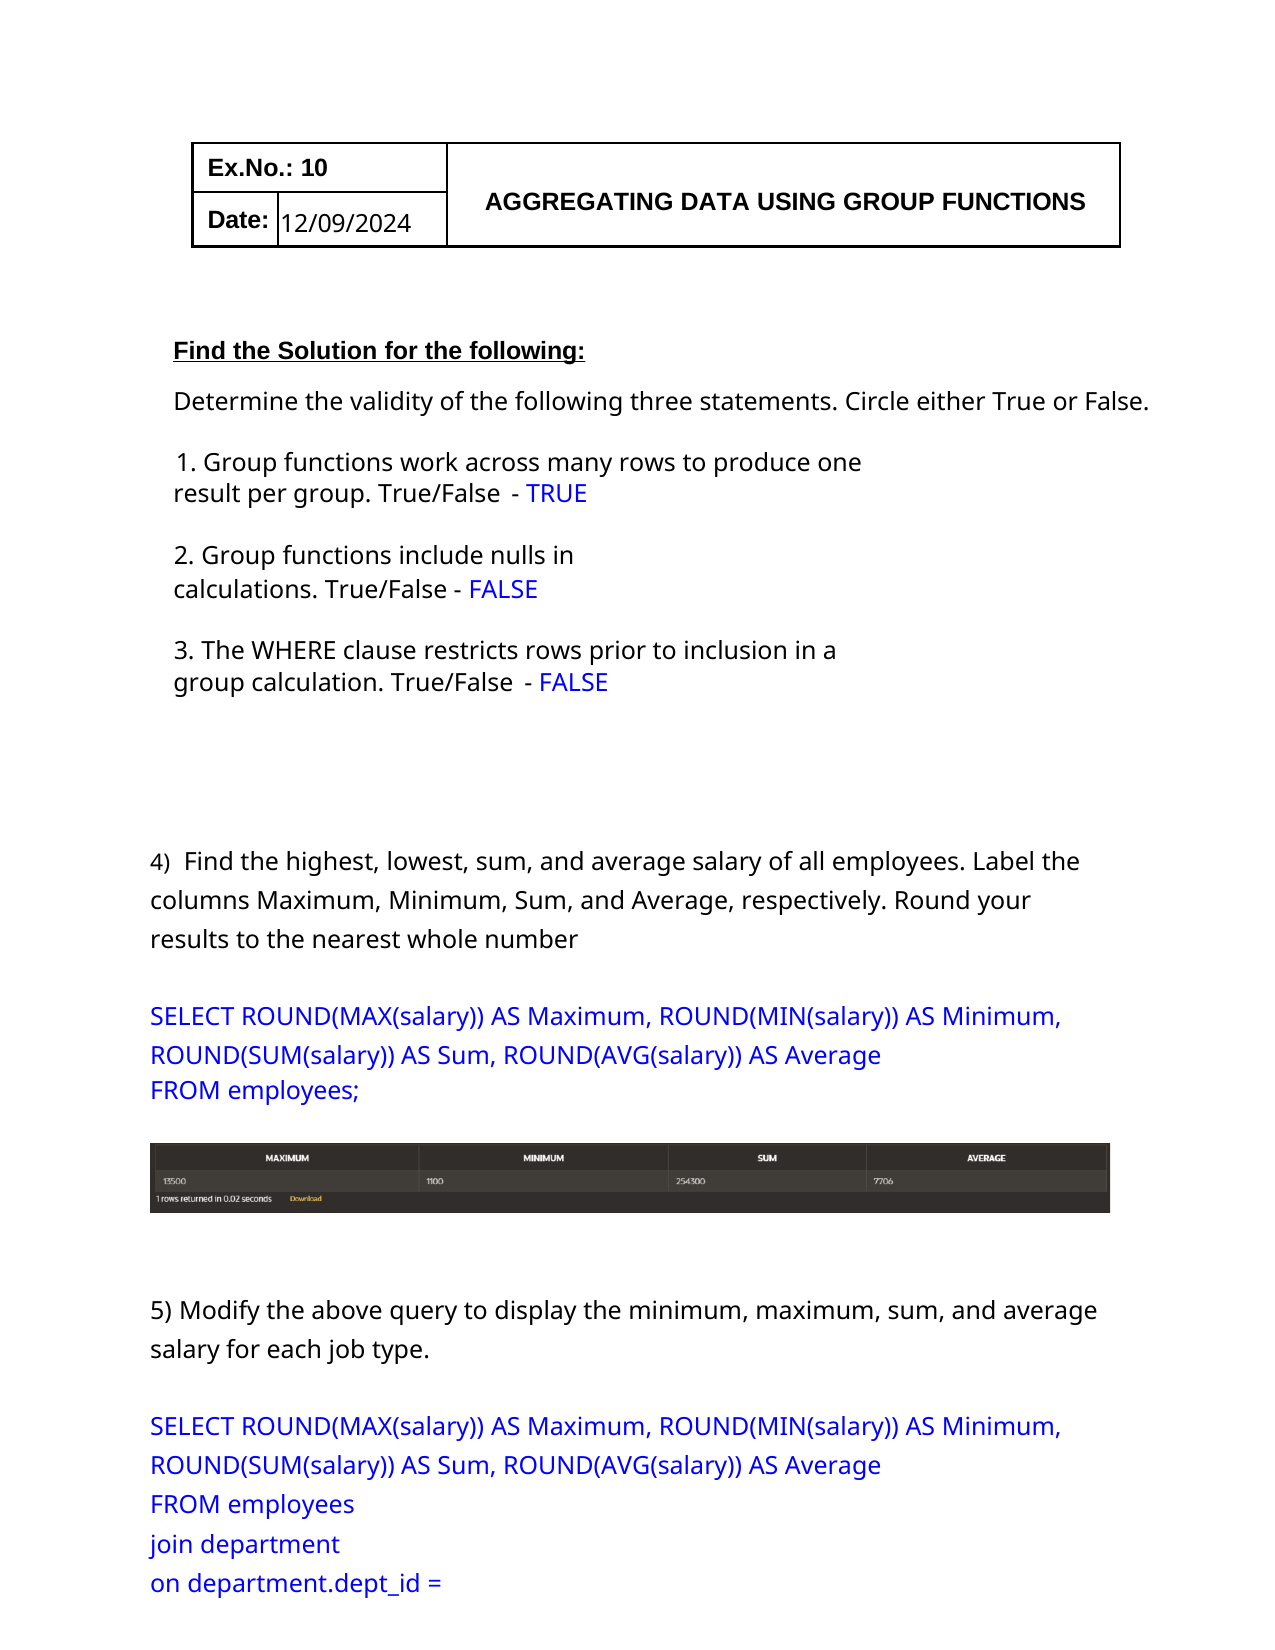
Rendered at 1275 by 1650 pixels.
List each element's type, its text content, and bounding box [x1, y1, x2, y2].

list Modify the above query to display the minimum, maximum, sum, and average salary for each job type. [150, 1293, 1108, 1366]
list Find the highest, lowest, sum, and average salary of all employees. Label the columns Maximum, Minimum, Sum, and Average, respectively. Round your results to the nearest whole number [150, 843, 1089, 956]
text SELECT ROUND(MAX(salary)) AS Maximum, ROUND(MIN(salary)) AS Minimum, ROUND(SUM(salary)) AS Sum, ROUND(AVG(salary)) AS Average [150, 998, 1225, 1072]
text Determine the validity of the following three statements. Circle either True or False. [173, 383, 1225, 418]
list The WHERE clause restricts rows prior to inclusion in a group calculation. True/False - FALSE [173, 633, 883, 698]
table_cell Date: [194, 193, 277, 245]
text FROM employees join department [150, 1487, 386, 1560]
table_header AGGREGATING DATA USING GROUP FUNCTIONS [448, 144, 1119, 245]
table_header Ex.No.: 10 [194, 144, 446, 191]
text Find the Solution for the following: [173, 336, 1225, 365]
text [150, 1565, 744, 1599]
text FROM employees; [150, 1077, 1225, 1105]
list Group functions work across many rows to produce one result per group. True/False - TRUE [173, 445, 887, 510]
text SELECT ROUND(MAX(salary)) AS Maximum, ROUND(MIN(salary)) AS Minimum, ROUND(SUM(salary)) AS Sum, ROUND(AVG(salary)) AS Average [150, 1409, 1225, 1482]
picture [150, 1143, 1110, 1213]
table_cell 12/09/2024 [279, 193, 446, 245]
list Group functions include nulls in calculations. True/False - FALSE [173, 538, 694, 606]
